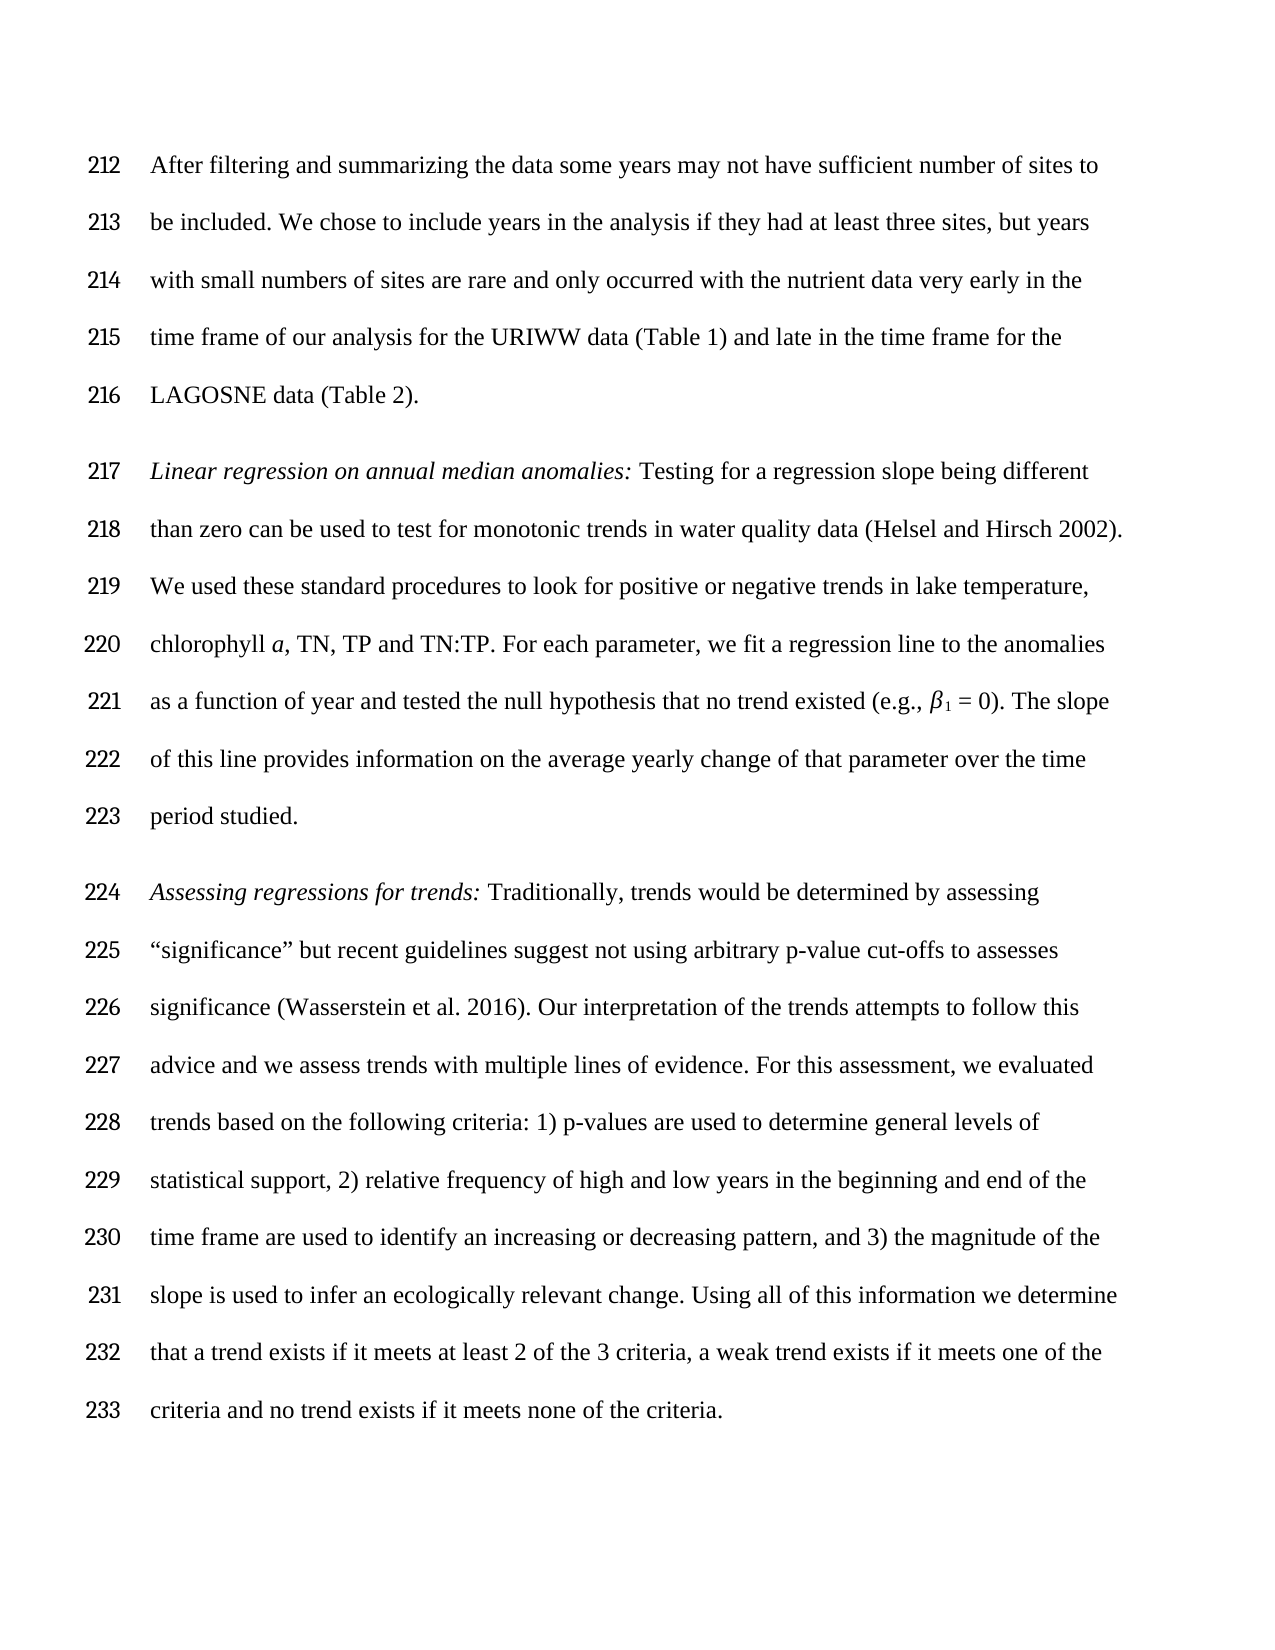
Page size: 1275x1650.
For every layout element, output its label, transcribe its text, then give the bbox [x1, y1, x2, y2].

text Assessing regressions for trends: Traditionally, trends would be determined by assessing “significance” but recent guidelines suggest not using arbitrary p-value cut-offs to assesses significance (Wasserstein et al. 2016). Our interpretation of the trends attempts to follow this advice and we assess trends with multiple lines of evidence. For this assessment, we evaluated trends based on the following criteria: 1) p-values are used to determine general levels of statistical support, 2) relative frequency of high and low years in the beginning and end of the time frame are used to identify an increasing or decreasing pattern, and 3) the magnitude of the slope is used to infer an ecologically relevant change. Using all of this information we determine that a trend exists if it meets at least 2 of the 3 criteria, a weak trend exists if it meets one of the criteria and no trend exists if it meets none of the criteria. [150, 877, 1125, 1424]
text After filtering and summarizing the data some years may not have sufficient number of sites to be included. We chose to include years in the analysis if they had at least three sites, but years with small numbers of sites are rare and only occurred with the nutrient data very early in the time frame of our analysis for the URIWW data (Table 1) and late in the time frame for the LAGOSNE data (Table 2). [150, 150, 1125, 409]
text Linear regression on annual median anomalies: Testing for a regression slope being different than zero can be used to test for monotonic trends in water quality data (Helsel and Hirsch 2002). We used these standard procedures to look for positive or negative trends in lake temperature, chlorophyll a, TN, TP and TN:TP. For each parameter, we fit a regression line to the anomalies as a function of year and tested the null hypothesis that no trend existed (e.g., 1 = 0). The slope of this line provides information on the average yearly change of that parameter over the time period studied. [150, 456, 1125, 830]
